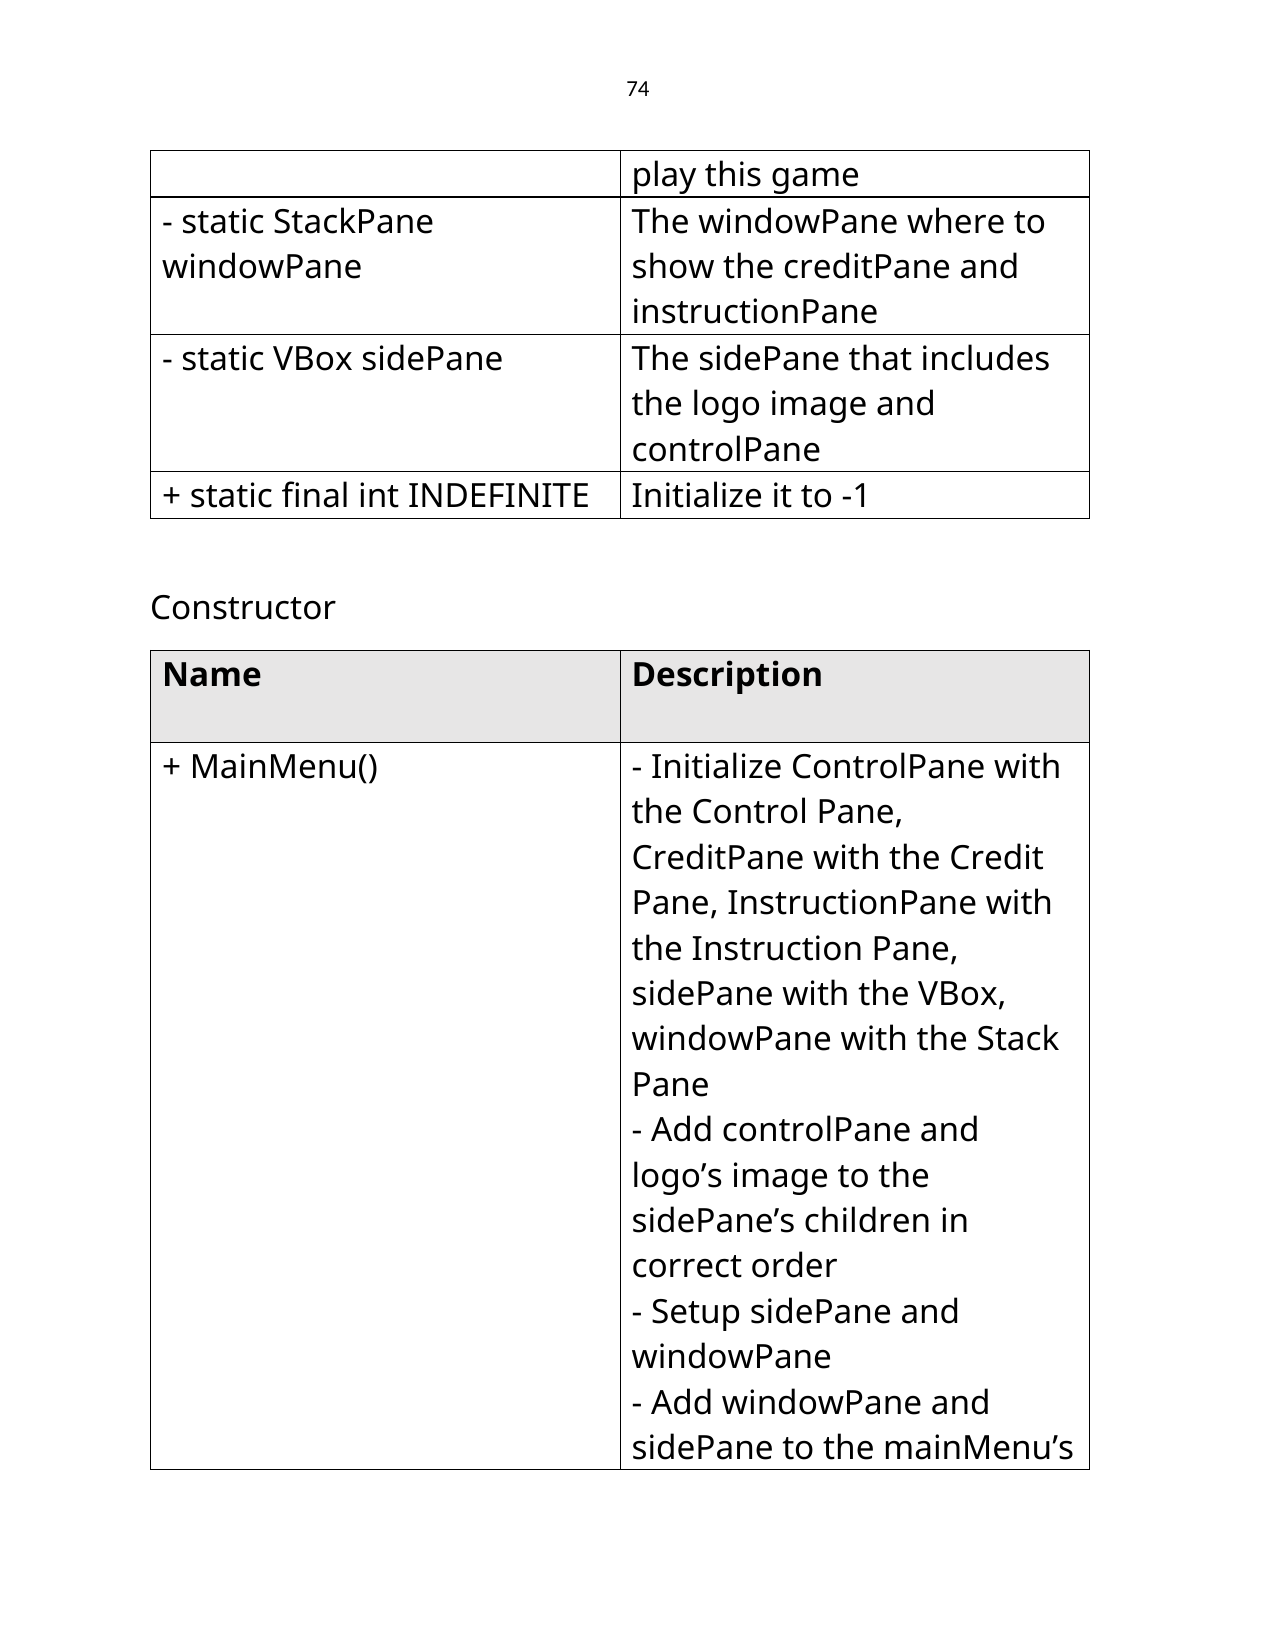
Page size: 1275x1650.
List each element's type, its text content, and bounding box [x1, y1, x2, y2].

table_cell The windowPane where to show the creditPane and instructionPane [621, 198, 1089, 334]
table_cell Initialize it to -1 [621, 472, 1089, 517]
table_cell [151, 151, 620, 196]
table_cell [621, 743, 1089, 1469]
table_cell + static final int INDEFINITE [151, 472, 620, 517]
table_cell + MainMenu() [151, 743, 620, 1469]
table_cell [621, 151, 1089, 196]
text Constructor [150, 584, 1125, 629]
table_header Description [621, 651, 1089, 742]
table_cell - static VBox sidePane [151, 335, 620, 471]
table_cell - static StackPane windowPane [151, 198, 620, 334]
table_header Name [151, 651, 620, 742]
table_cell The sidePane that includes the logo image and controlPane [621, 335, 1089, 471]
